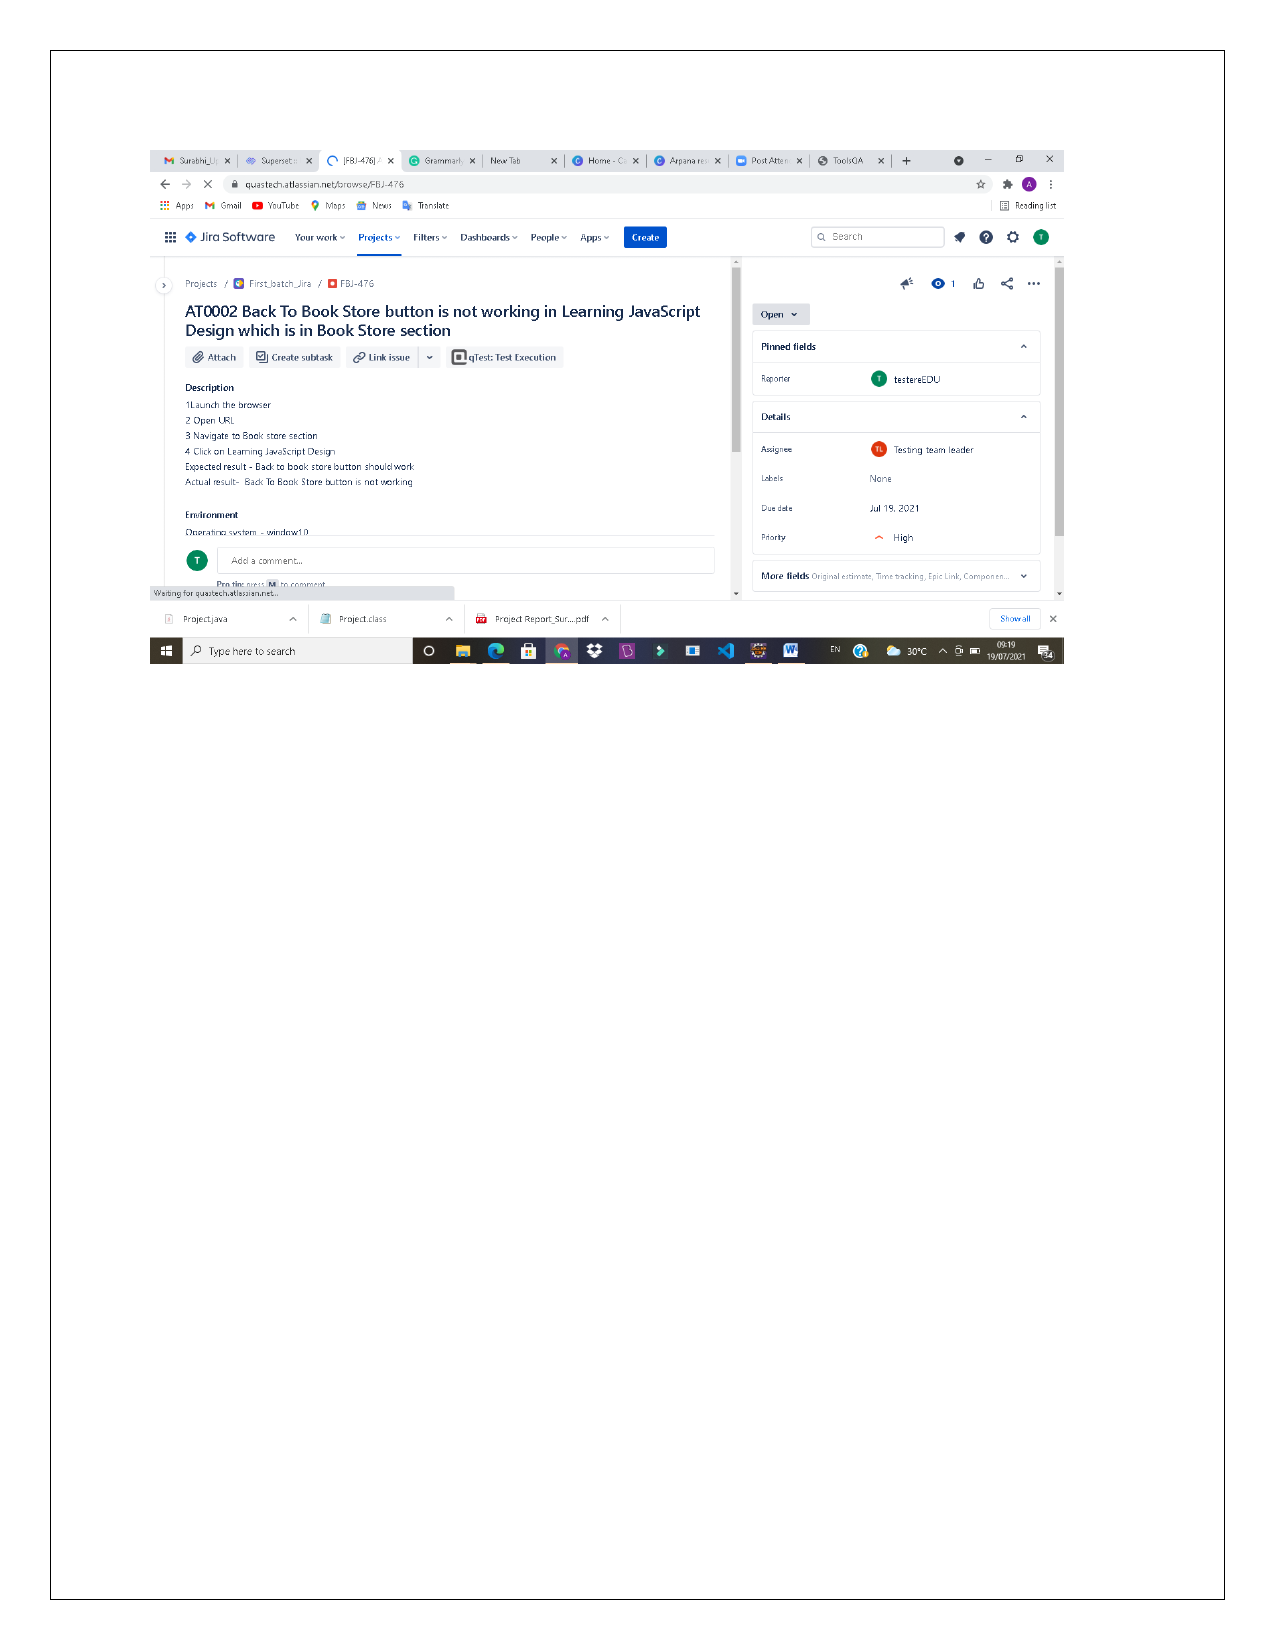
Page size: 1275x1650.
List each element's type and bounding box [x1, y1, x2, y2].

picture [150, 150, 1064, 664]
